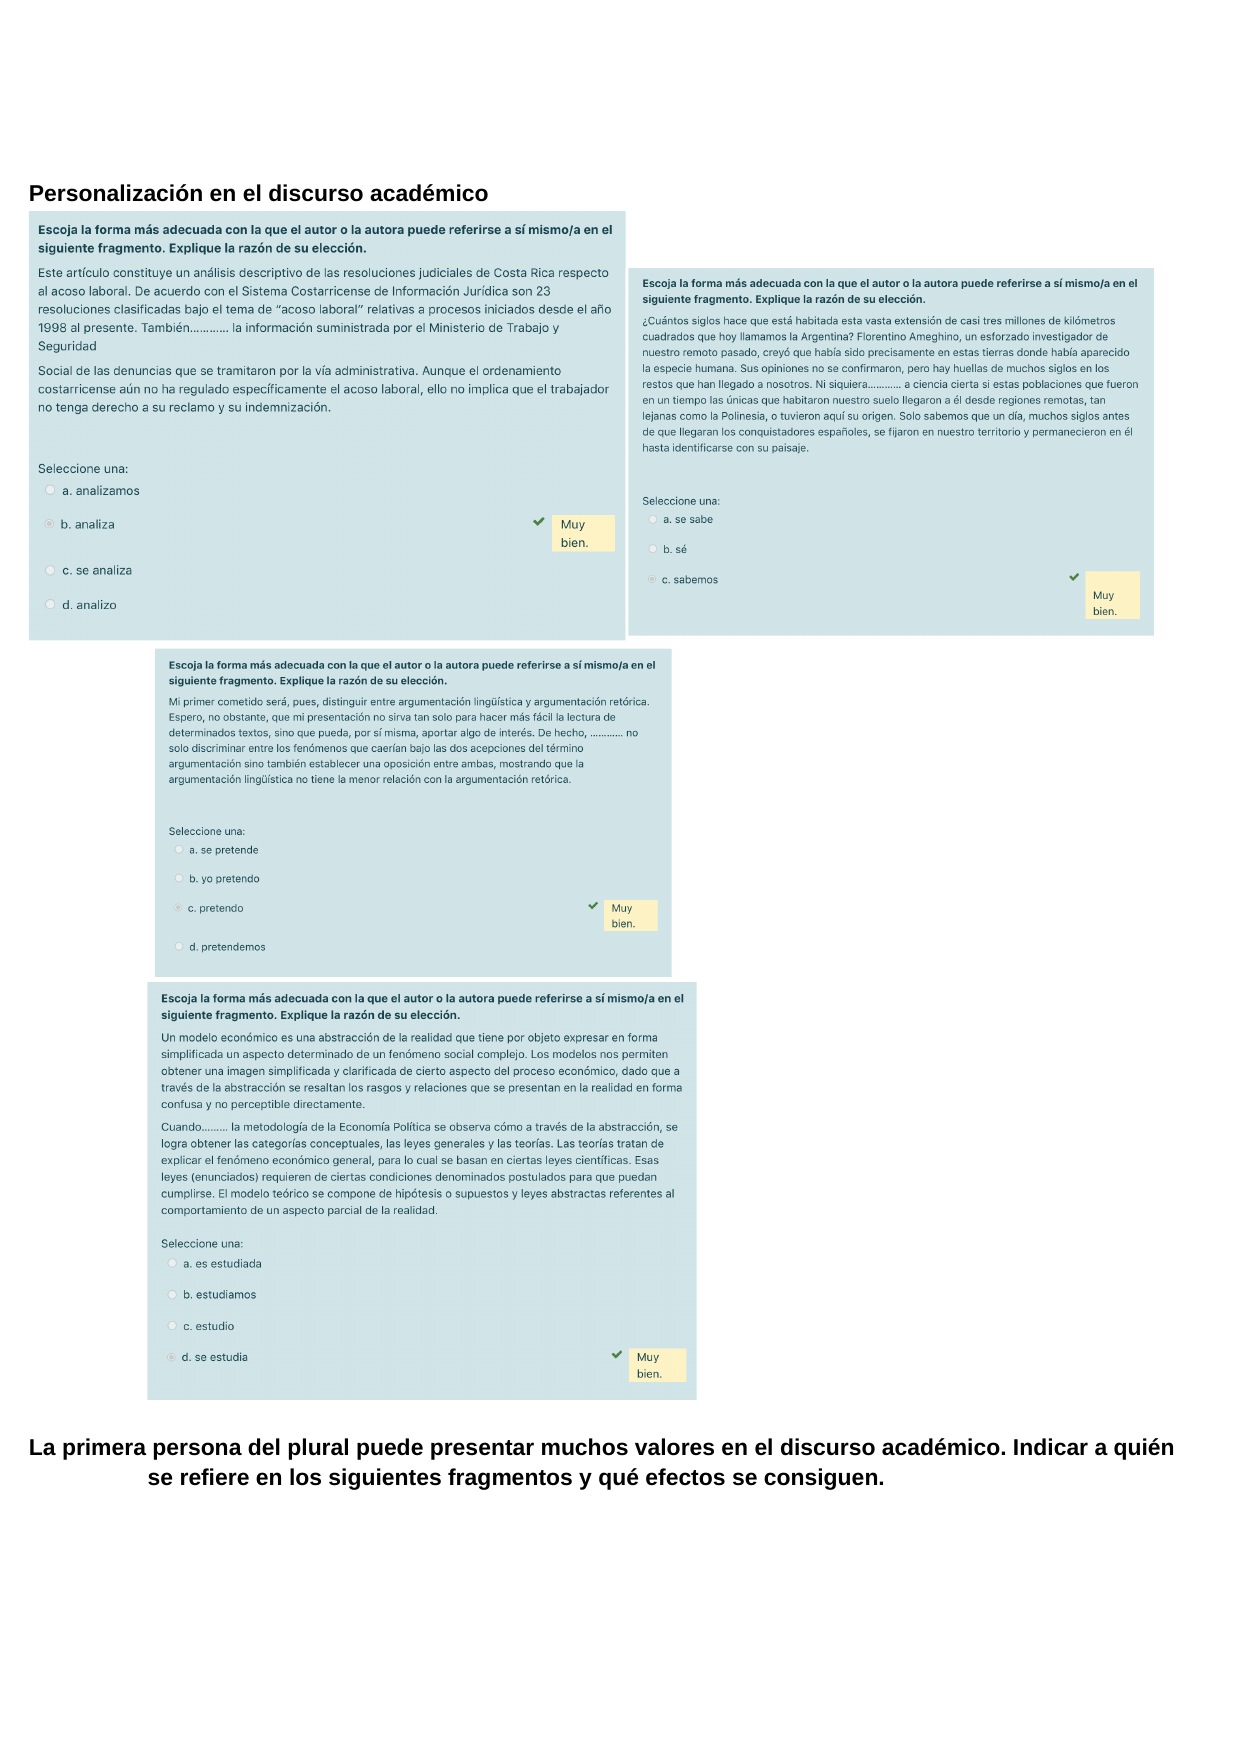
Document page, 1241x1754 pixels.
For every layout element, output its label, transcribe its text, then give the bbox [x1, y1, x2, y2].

picture [147, 643, 680, 979]
text La primera persona del plural puede presentar muchos valores en el discurso académico. Indicar a quién se refiere en los siguientes fragmentos y qué efectos se consiguen. [29, 1434, 1198, 1491]
text Personalización en el discurso académico [29, 180, 1198, 207]
picture [147, 982, 697, 1400]
picture [28, 210, 1165, 641]
